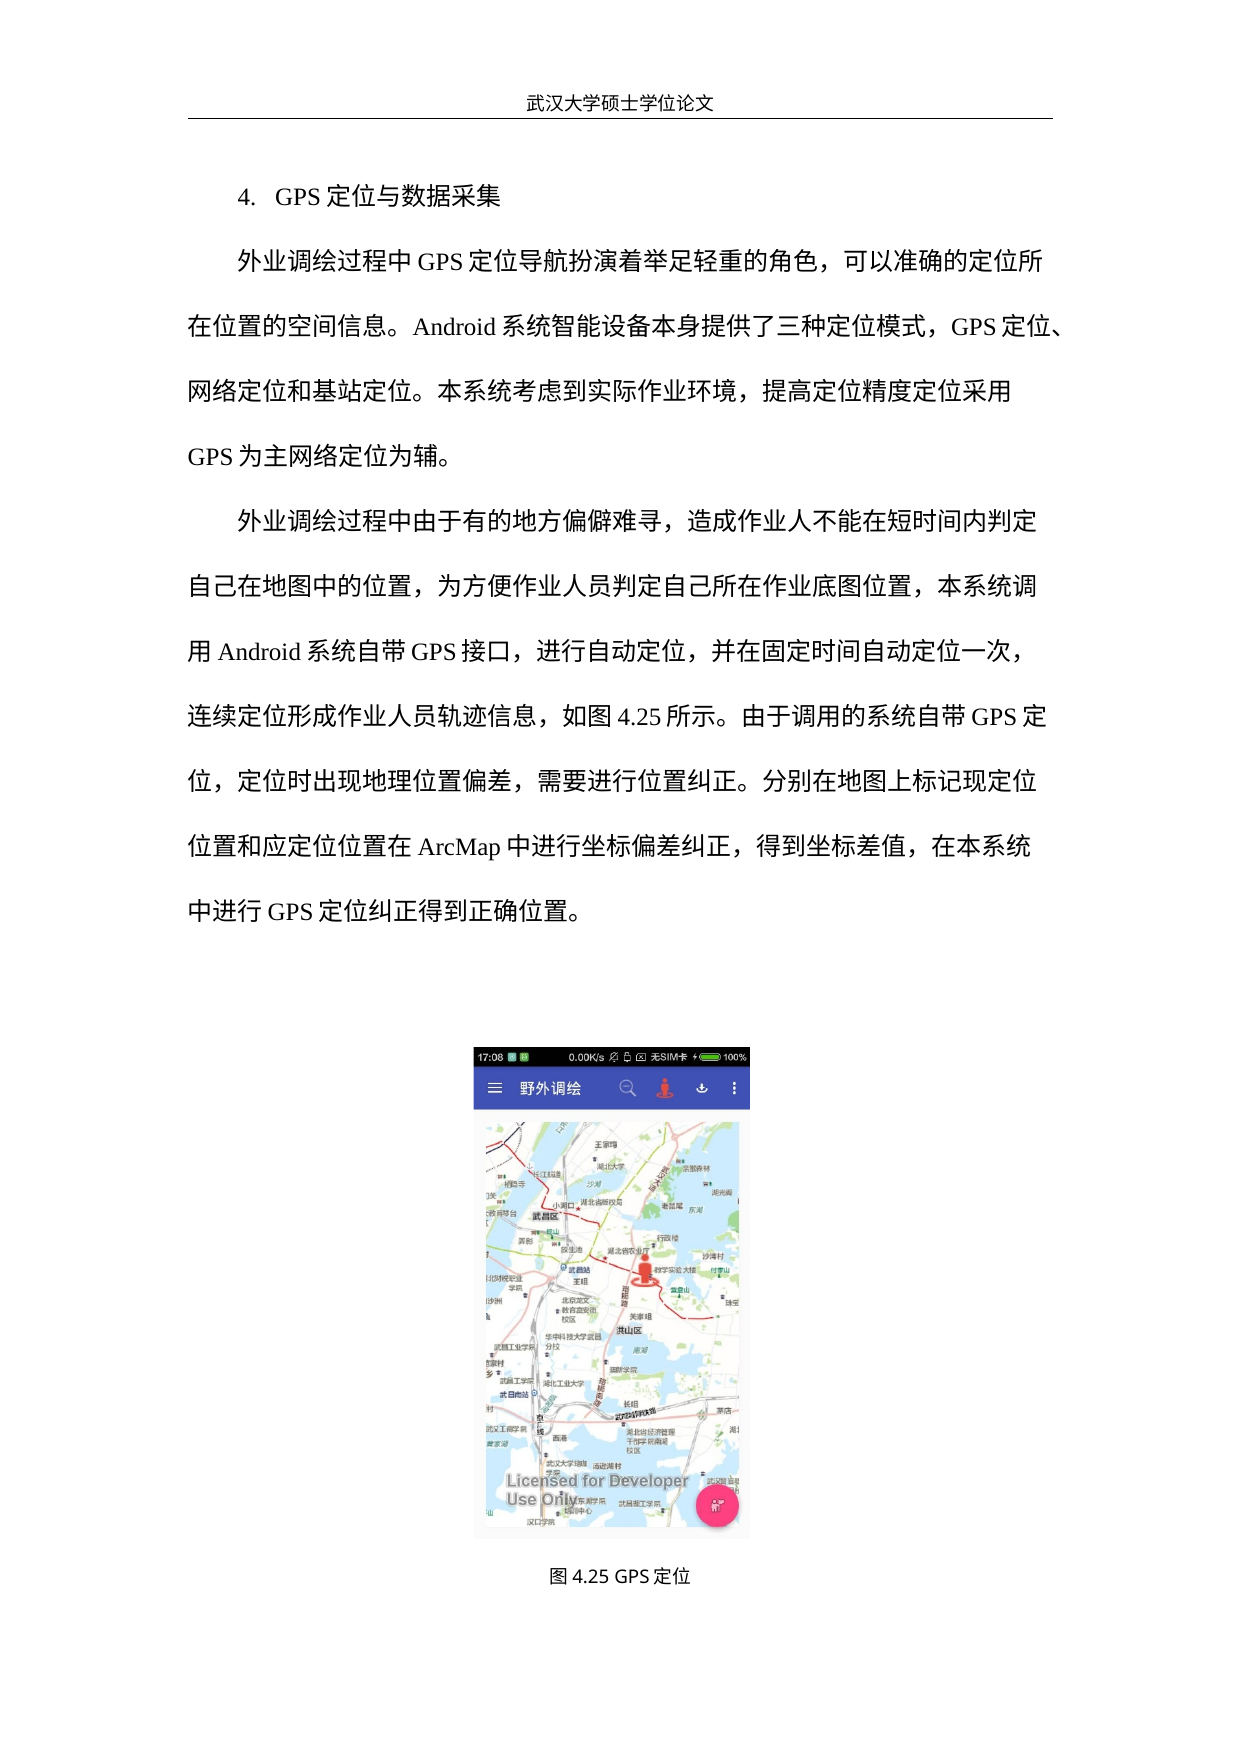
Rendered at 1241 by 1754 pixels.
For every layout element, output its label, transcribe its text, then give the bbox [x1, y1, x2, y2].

text 外业调绘过程中由于有的地方偏僻难寻，造成作业人不能在短时间内判定自己在地图中的位置，为方便作业人员判定自己所在作业底图位置，本系统调用Android系统自带GPS接口，进行自动定位，并在固定时间自动定位一次，连续定位形成作业人员轨迹信息，如图4.25所示。由于调用的系统自带GPS定位，定位时出现地理位置偏差，需要进行位置纠正。分别在地图上标记现定位位置和应定位位置在ArcMap中进行坐标偏差纠正，得到坐标差值，在本系统中进行GPS定位纠正得到正确位置。 [187, 487, 1053, 942]
text 图4.25 GPS定位 [187, 1559, 1053, 1592]
list GPS定位与数据采集 [237, 162, 1053, 227]
text 外业调绘过程中GPS定位导航扮演着举足轻重的角色，可以准确的定位所在位置的空间信息。Android系统智能设备本身提供了三种定位模式，GPS定位、网络定位和基站定位。本系统考虑到实际作业环境，提高定位精度定位采用GPS为主网络定位为辅。 [187, 227, 1053, 487]
picture [473, 1047, 750, 1539]
